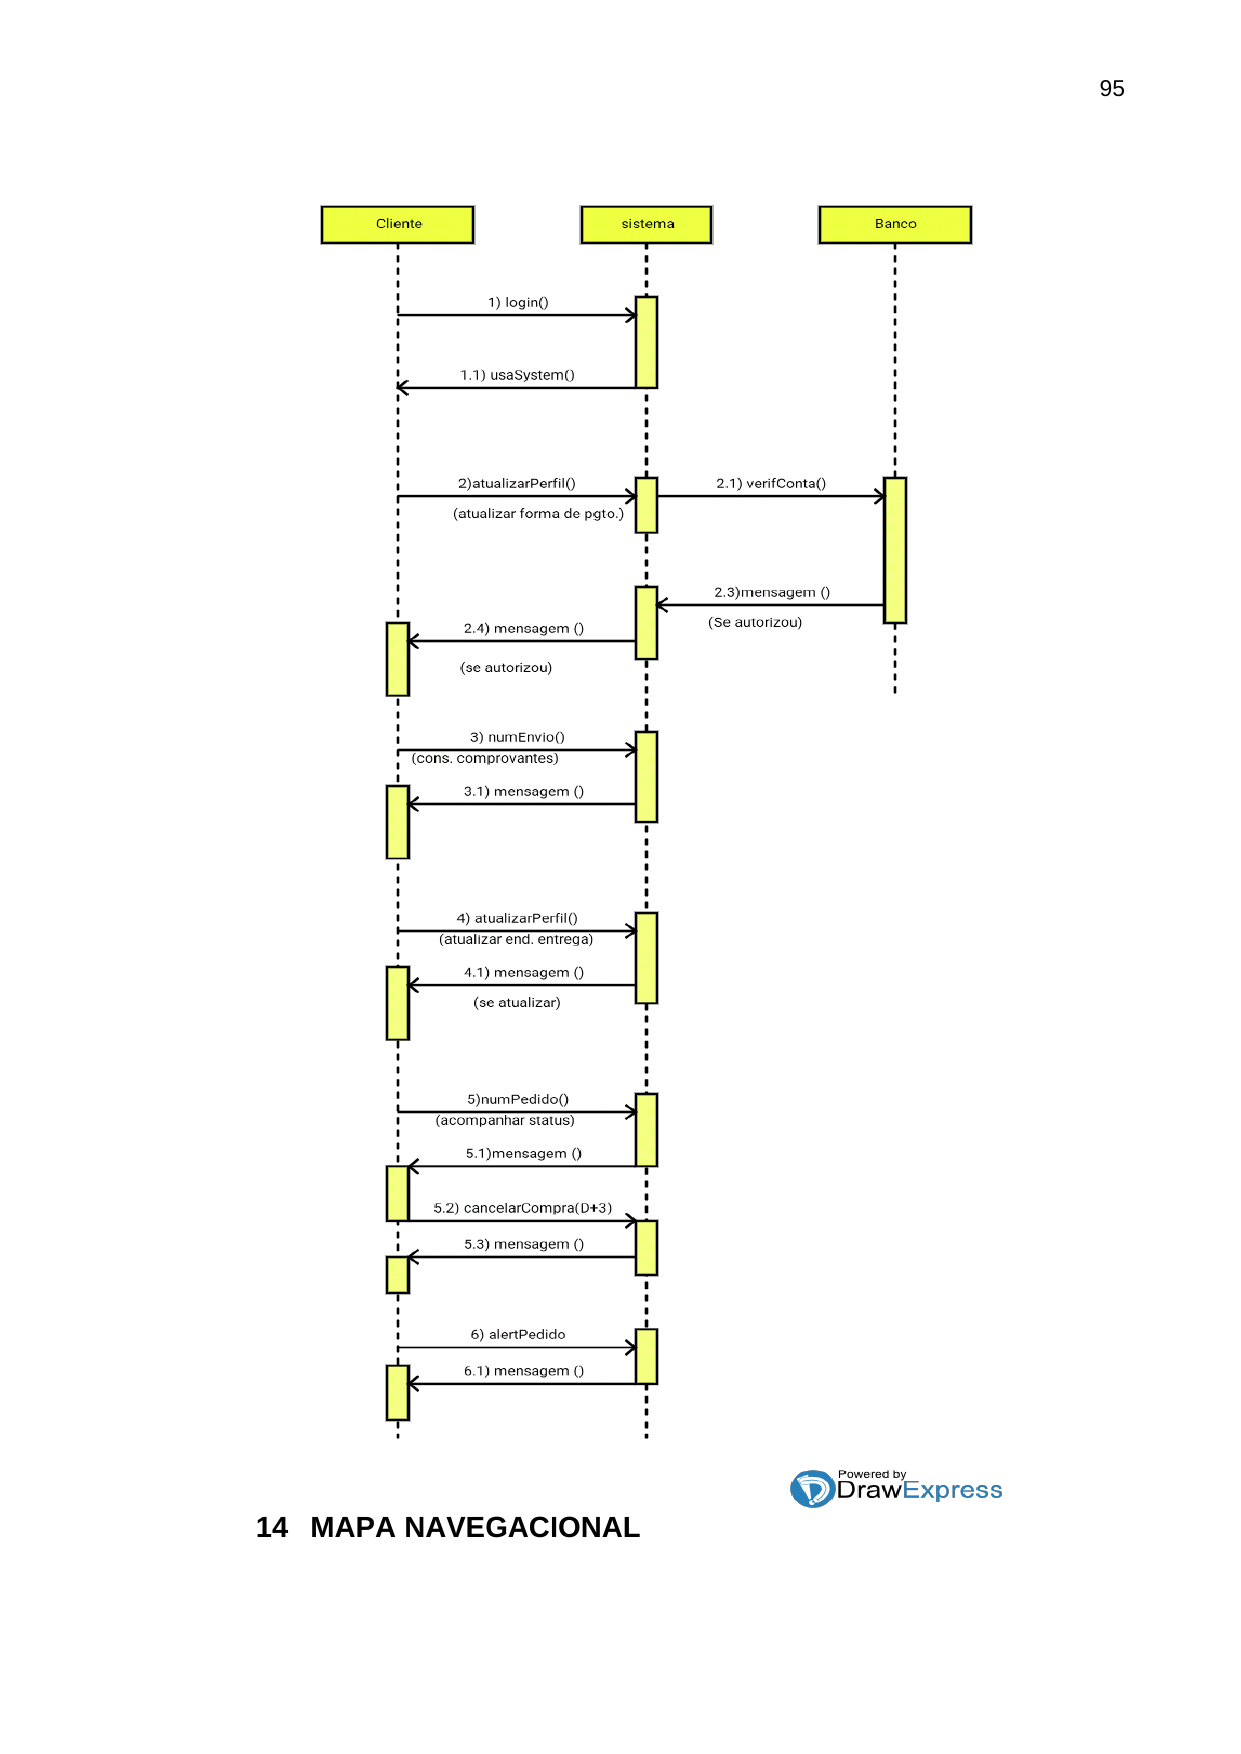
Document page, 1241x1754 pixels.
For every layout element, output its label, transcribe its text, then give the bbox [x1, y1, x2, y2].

subtitle MAPA NAVEGACIONAL [226, 1510, 1141, 1543]
picture [290, 179, 1004, 1510]
